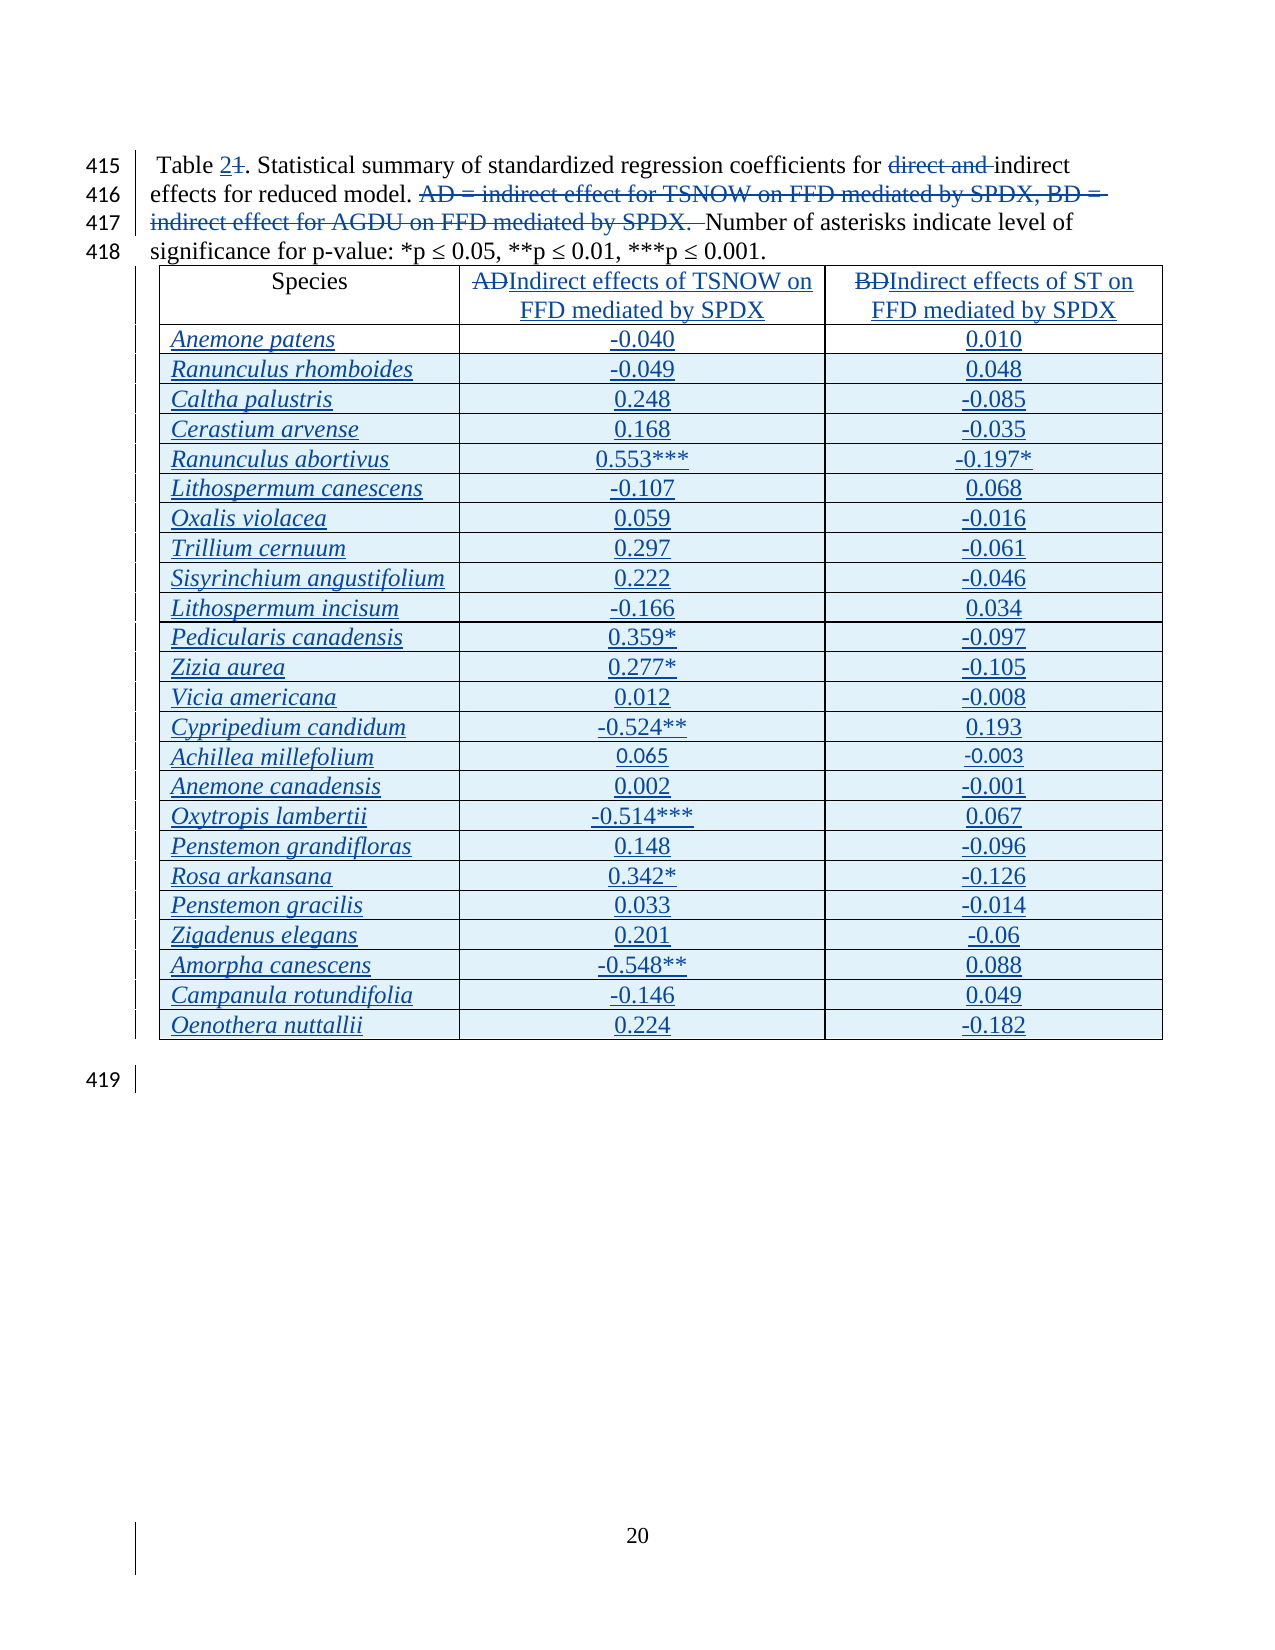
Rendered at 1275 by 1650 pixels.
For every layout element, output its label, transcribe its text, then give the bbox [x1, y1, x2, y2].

table_header [460, 266, 824, 323]
table_header Species [160, 266, 459, 323]
table_header [826, 266, 1162, 323]
text Table . Statistical summary of standardized regression coefficients for indirect effects for reduced model. Number of asterisks indicate level of significance for p-value: *p ≤ 0.05, **p ≤ 0.01, ***p ≤ 0.001. [150, 150, 1125, 265]
table_cell [826, 325, 1162, 353]
table_cell [460, 325, 824, 353]
table_cell [160, 325, 459, 353]
